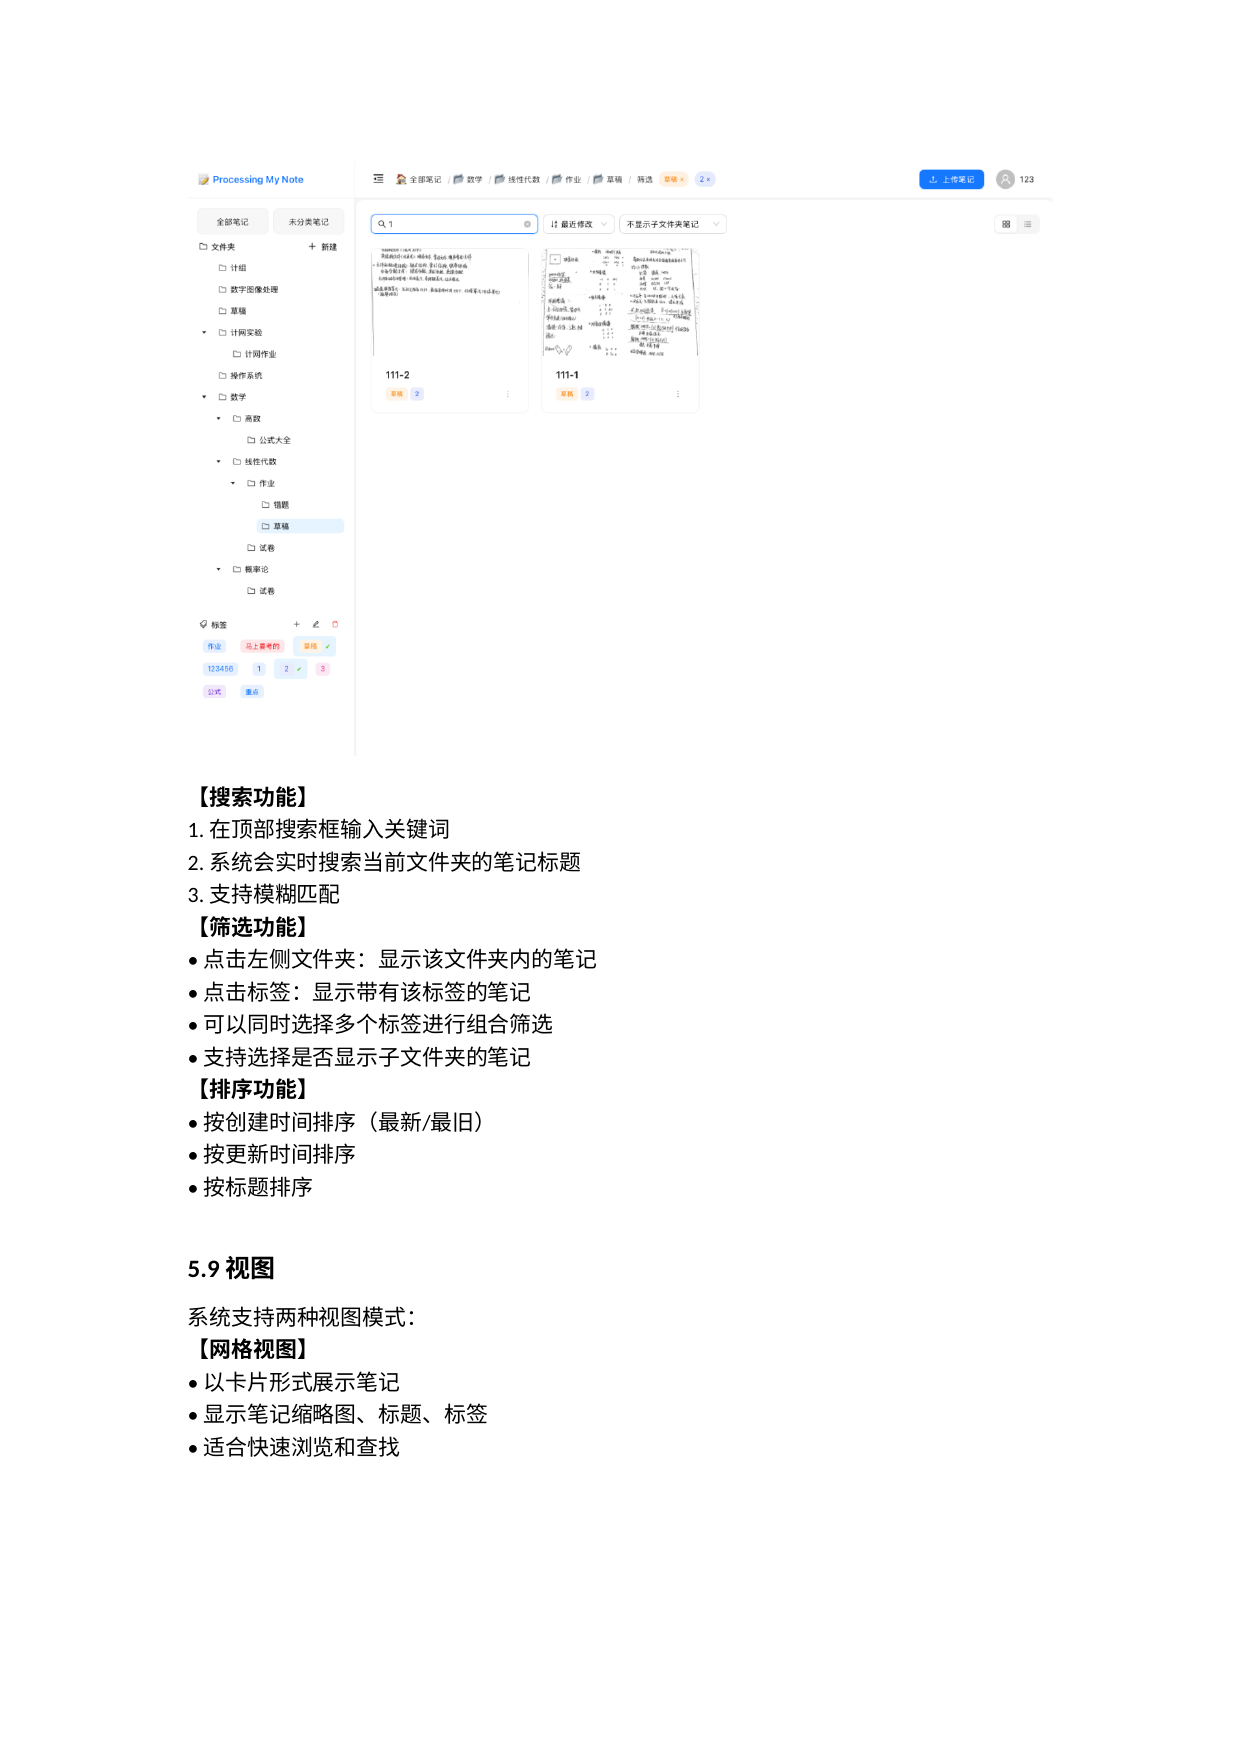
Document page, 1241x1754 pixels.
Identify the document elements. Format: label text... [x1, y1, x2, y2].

text • 适合快速浏览和查找 [187, 1429, 1053, 1462]
text • 点击左侧文件夹：显示该文件夹内的笔记 [187, 942, 1053, 974]
text 3. 支持模糊匹配 [187, 877, 1053, 909]
text 【网格视图】 [187, 1332, 1053, 1364]
text • 按标题排序 [187, 1169, 1053, 1202]
text • 支持选择是否显示子文件夹的笔记 [187, 1039, 1053, 1072]
text 1. 在顶部搜索框输入关键词 [187, 812, 1053, 844]
text • 按更新时间排序 [187, 1137, 1053, 1169]
text 【筛选功能】 [187, 909, 1053, 942]
text 【排序功能】 [187, 1072, 1053, 1104]
text 2. 系统会实时搜索当前文件夹的笔记标题 [187, 844, 1053, 877]
text 系统支持两种视图模式： [187, 1299, 1053, 1332]
text • 显示笔记缩略图、标题、标签 [187, 1397, 1053, 1429]
picture [187, 162, 1053, 756]
text 5.9 视图 [187, 1234, 1053, 1299]
text • 按创建时间排序（最新/最旧） [187, 1104, 1053, 1137]
text 【搜索功能】 [187, 779, 1053, 812]
text • 以卡片形式展示笔记 [187, 1364, 1053, 1397]
text • 可以同时选择多个标签进行组合筛选 [187, 1007, 1053, 1039]
text • 点击标签：显示带有该标签的笔记 [187, 974, 1053, 1007]
